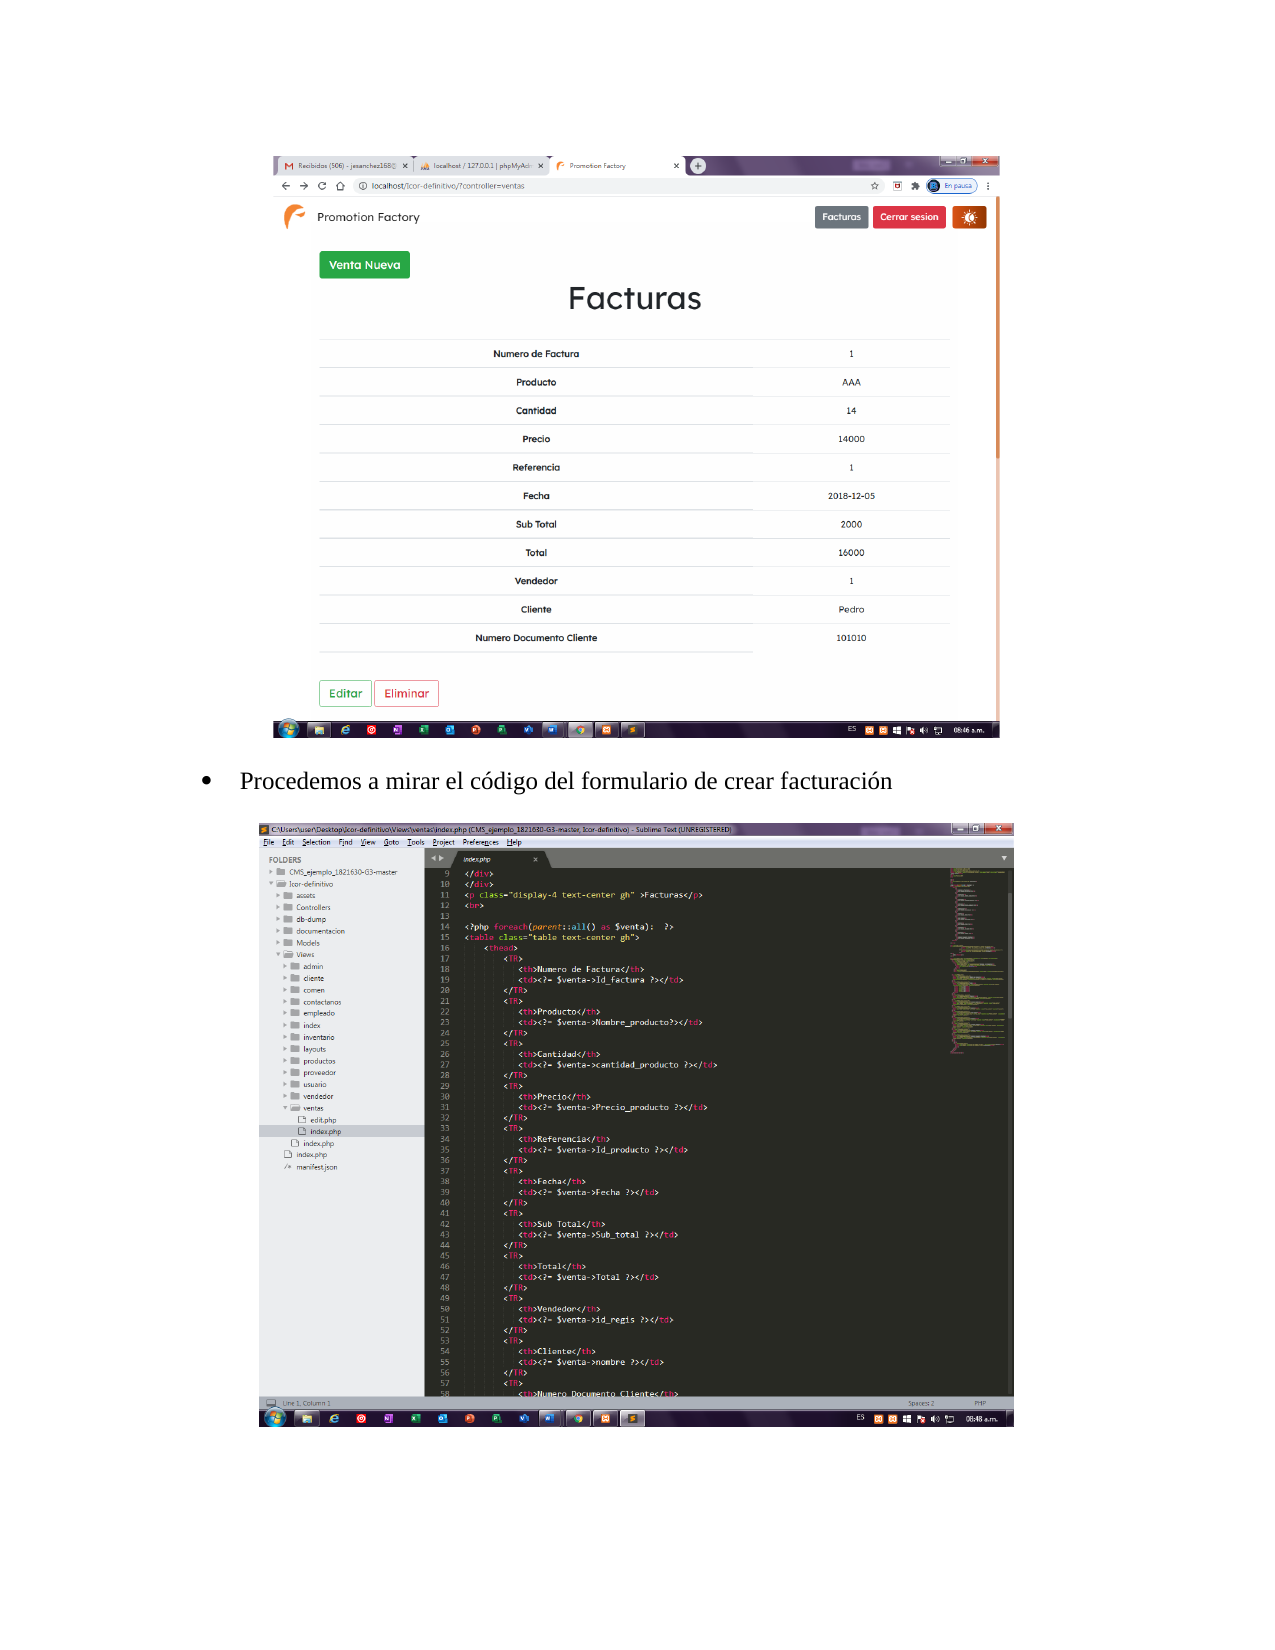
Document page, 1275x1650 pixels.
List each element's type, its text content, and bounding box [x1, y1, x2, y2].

picture [273, 156, 1000, 738]
picture [259, 823, 1014, 1427]
list Procedemos a mirar el código del formulario de crear facturación [202, 766, 1108, 794]
